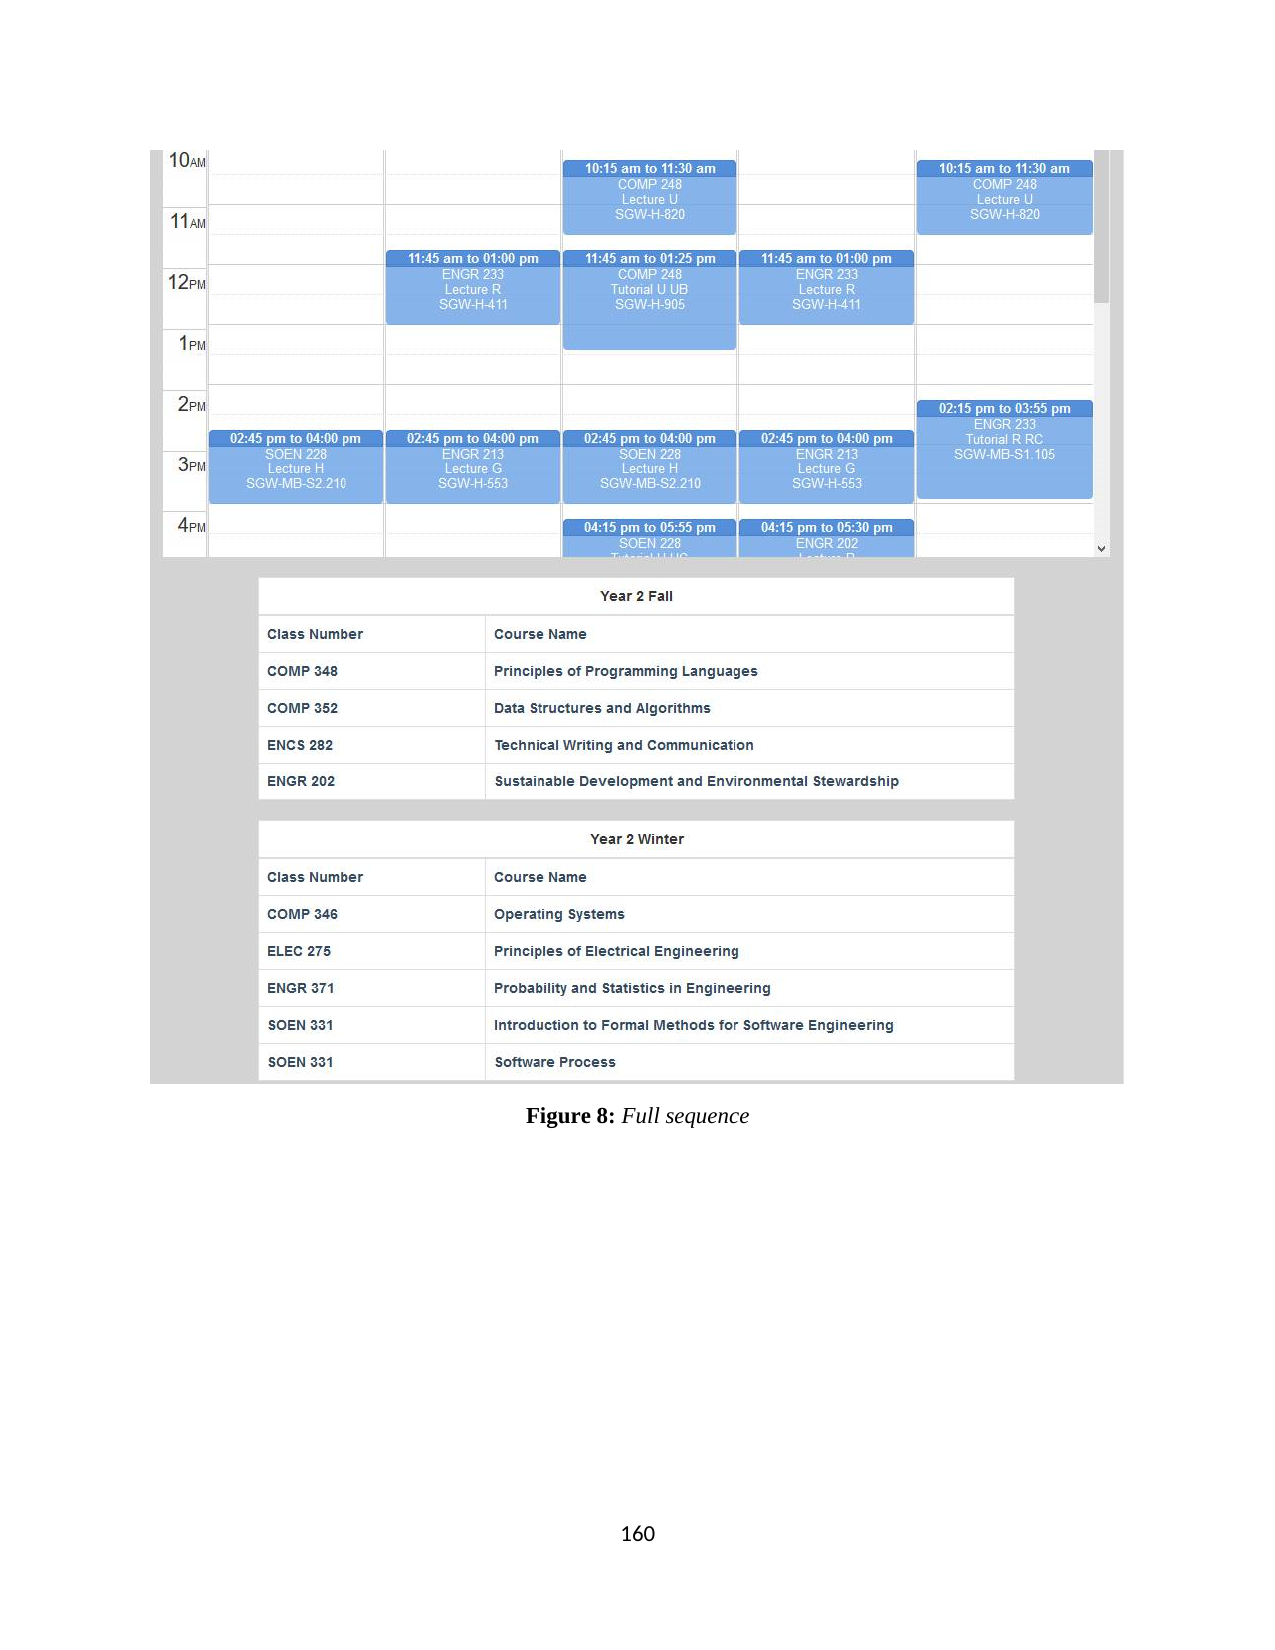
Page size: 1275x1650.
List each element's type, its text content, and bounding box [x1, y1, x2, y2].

picture [150, 150, 1124, 1084]
text Figure 8: Full sequence [150, 1102, 1125, 1128]
